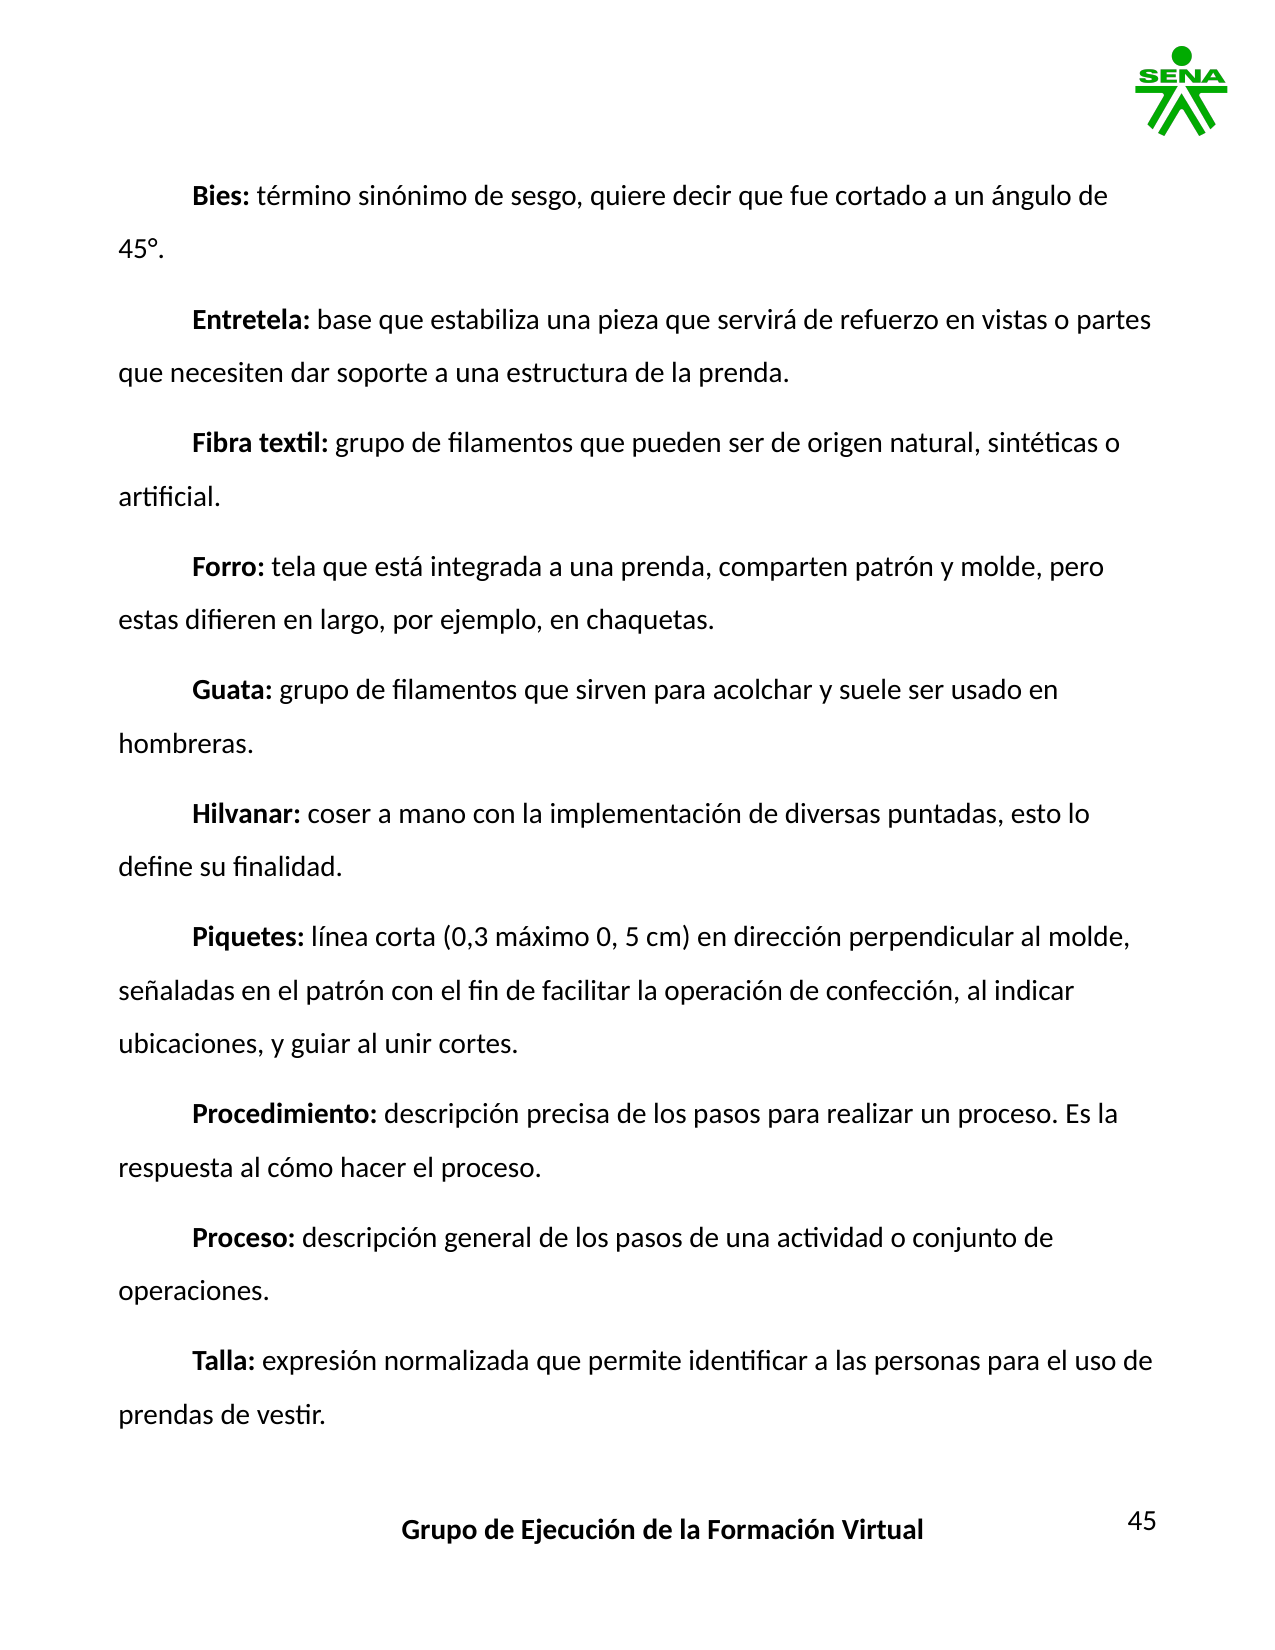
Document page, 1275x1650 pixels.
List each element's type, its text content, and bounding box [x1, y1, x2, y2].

text Talla: expresión normalizada que permite identificar a las personas para el uso de prendas de vestir. [118, 1342, 1157, 1432]
text Piquetes: línea corta (0,3 máximo 0, 5 cm) en dirección perpendicular al molde, señaladas en el patrón con el fin de facilitar la operación de confección, al indicar ubicaciones, y guiar al unir cortes. [118, 918, 1157, 1061]
picture [1135, 46, 1228, 136]
text Proceso: descripción general de los pasos de una actividad o conjunto de operaciones. [118, 1219, 1157, 1308]
text Entretela: base que estabiliza una pieza que servirá de refuerzo en vistas o partes que necesiten dar soporte a una estructura de la prenda. [118, 301, 1157, 390]
text Fibra textil: grupo de filamentos que pueden ser de origen natural, sintéticas o artificial. [118, 424, 1157, 513]
text Hilvanar: coser a mano con la implementación de diversas puntadas, esto lo define su finalidad. [118, 795, 1157, 884]
text Forro: tela que está integrada a una prenda, comparten patrón y molde, pero estas difieren en largo, por ejemplo, en chaquetas. [118, 548, 1157, 637]
text Guata: grupo de filamentos que sirven para acolchar y suele ser usado en hombreras. [118, 671, 1157, 760]
text Procedimiento: descripción precisa de los pasos para realizar un proceso. Es la respuesta al cómo hacer el proceso. [118, 1095, 1157, 1184]
text Bies: término sinónimo de sesgo, quiere decir que fue cortado a un ángulo de 45°. [118, 177, 1157, 266]
